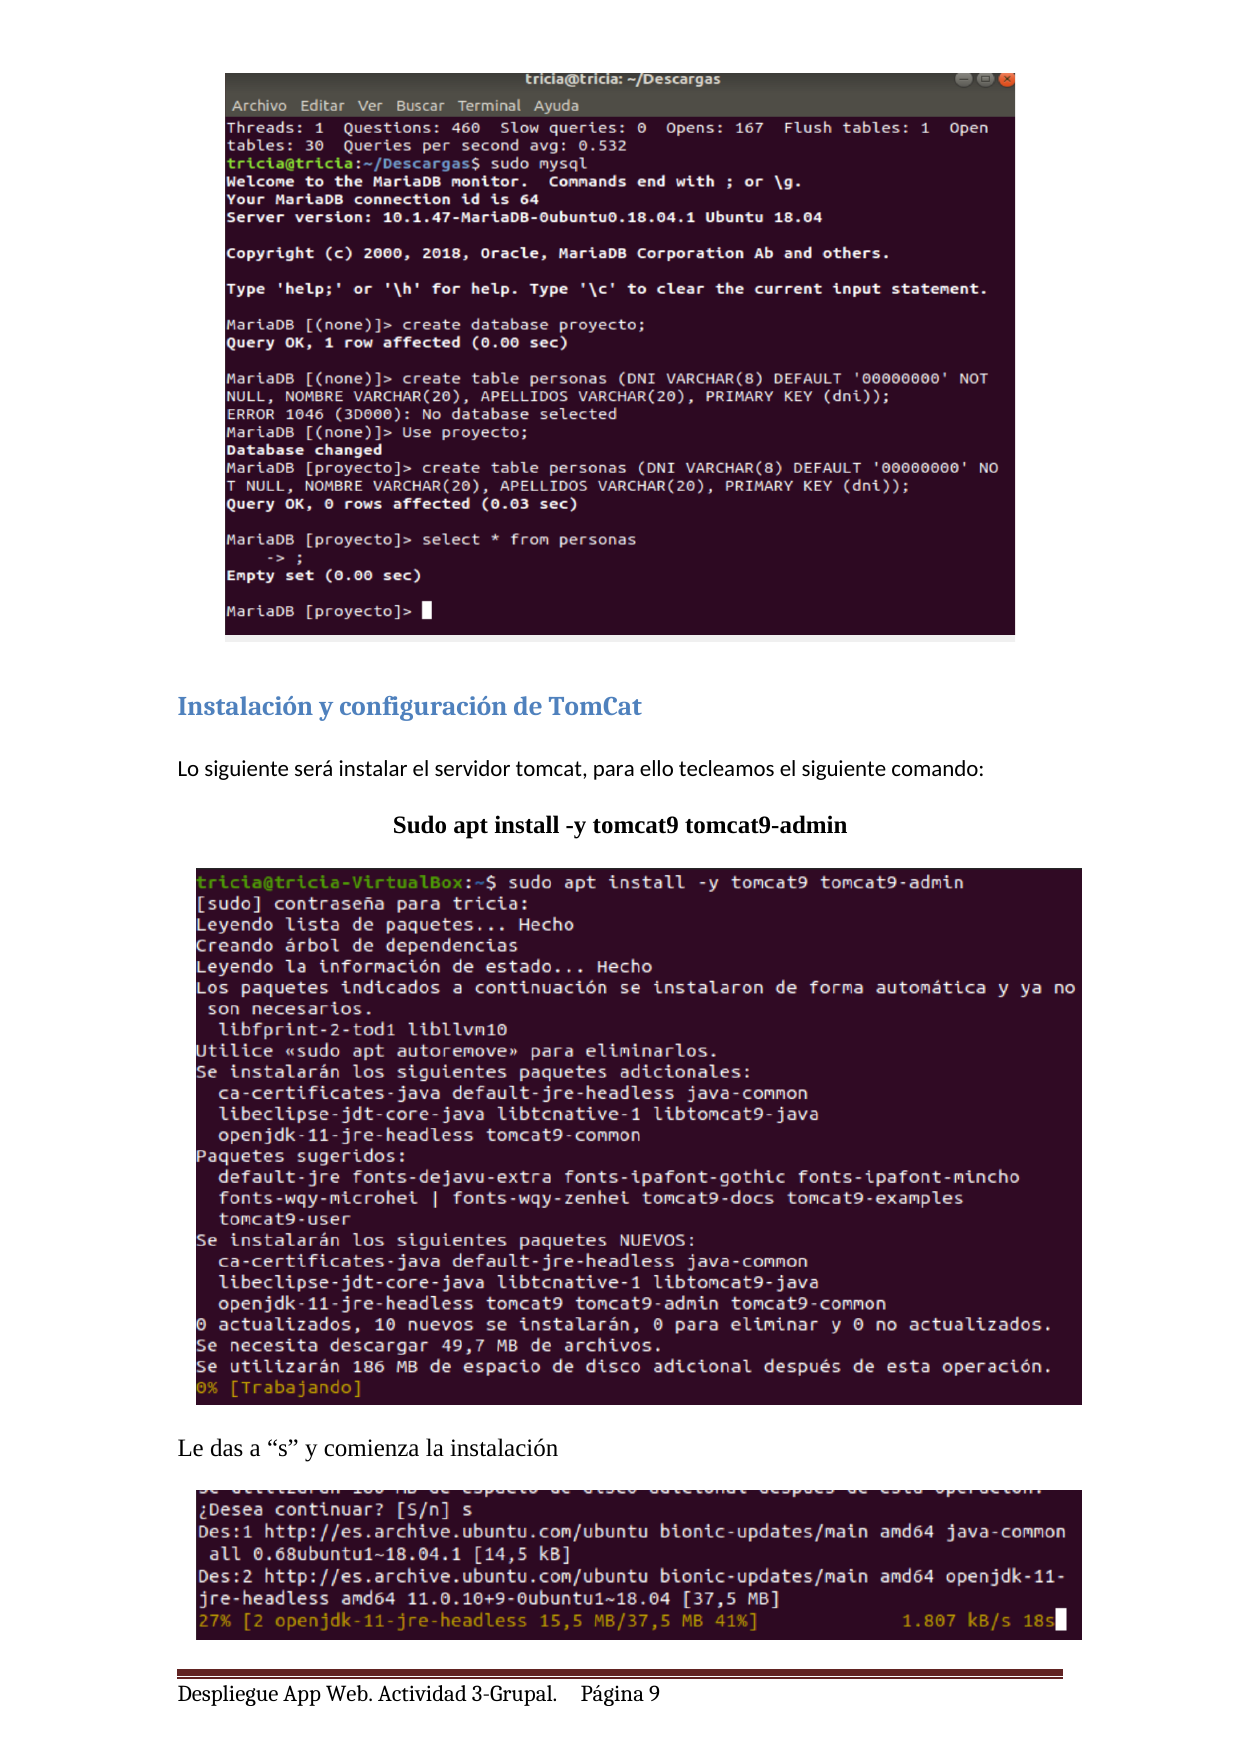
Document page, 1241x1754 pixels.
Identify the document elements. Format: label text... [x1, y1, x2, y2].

subtitle Instalación y configuración de TomCat [177, 691, 1063, 722]
text Sudo apt install -y tomcat9 tomcat9-admin [177, 811, 1063, 839]
text Le das a “s” y comienza la instalación [177, 1433, 1063, 1462]
text Lo siguiente será instalar el servidor tomcat, para ello tecleamos el siguiente comando: [177, 754, 1063, 782]
